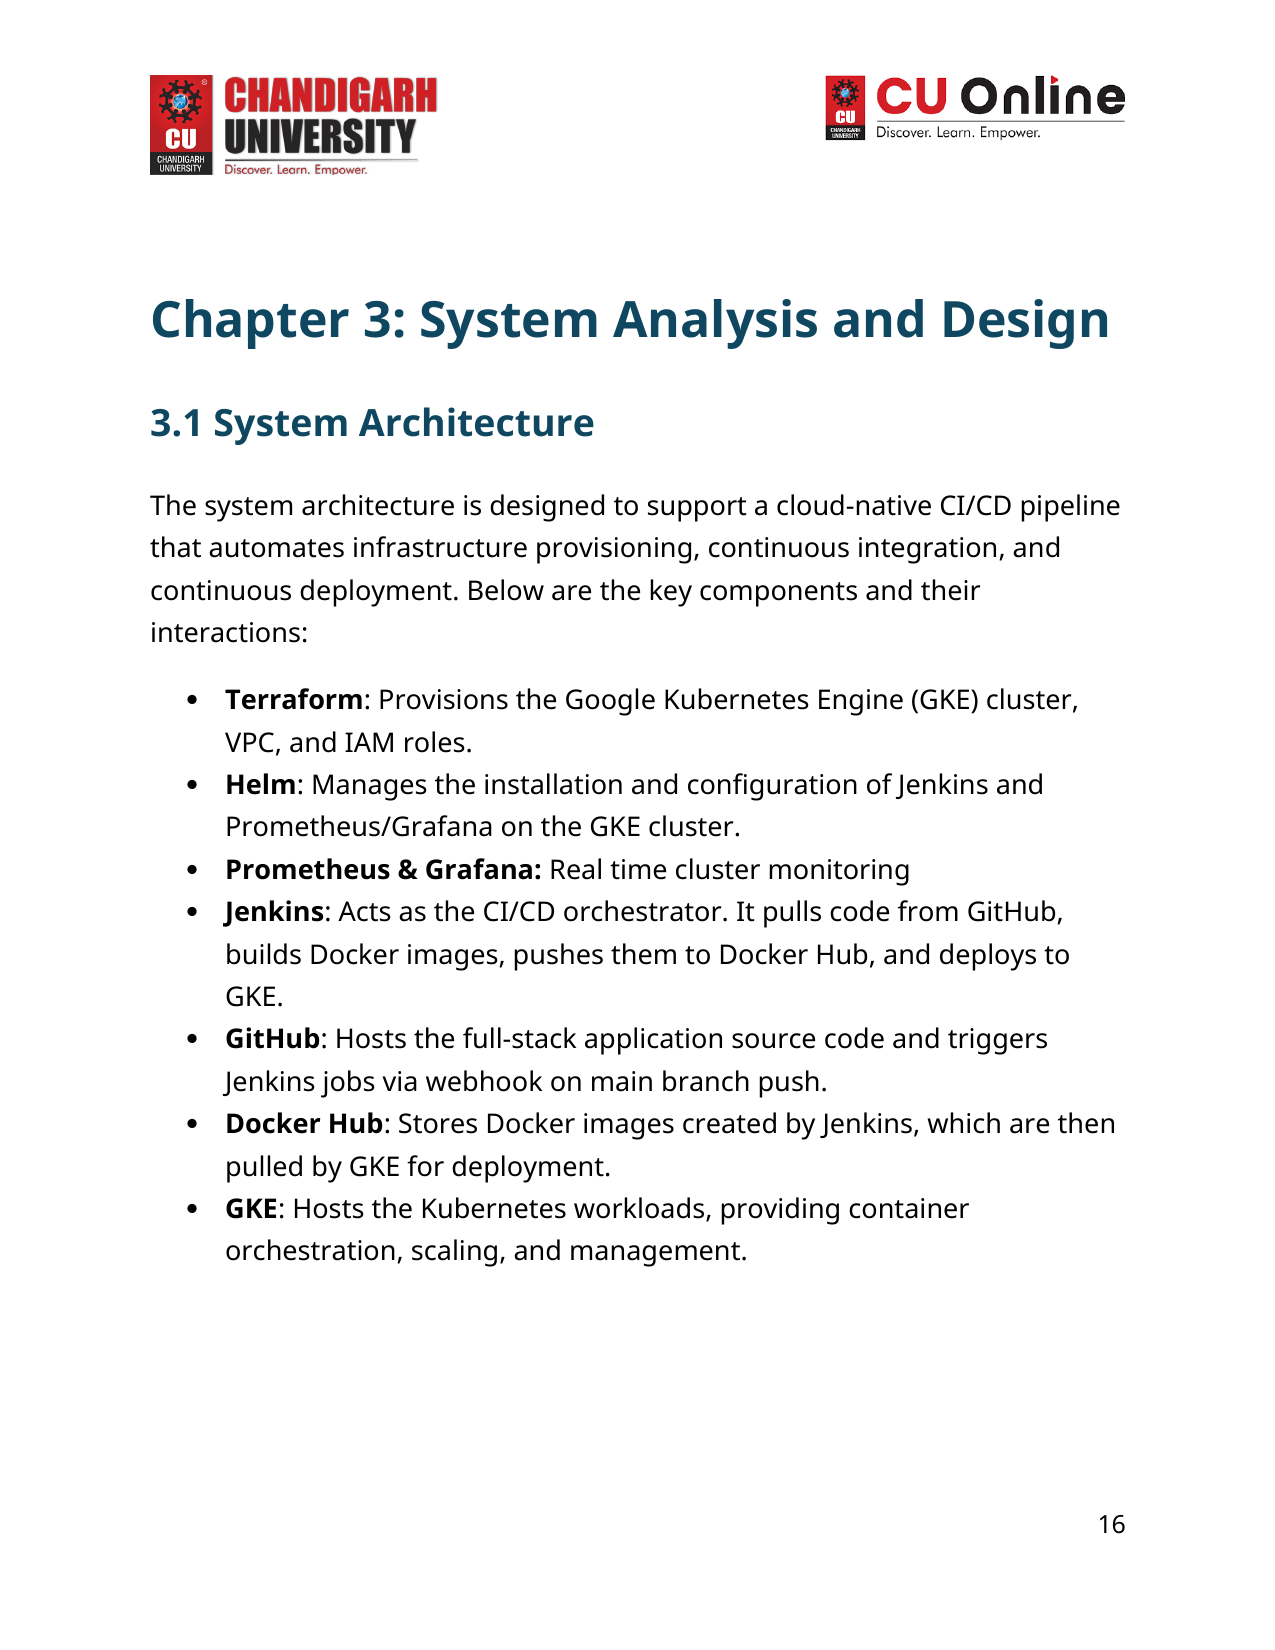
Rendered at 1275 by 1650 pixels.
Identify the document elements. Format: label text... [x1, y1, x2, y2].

list Jenkins: Acts as the CI/CD orchestrator. It pulls code from GitHub, builds Docker images, pushes them to Docker Hub, and deploys to GKE. [187, 893, 1125, 1014]
subtitle 3.1 System Architecture [150, 396, 1125, 447]
list Docker Hub: Stores Docker images created by Jenkins, which are then pulled by GKE for deployment. [187, 1105, 1125, 1184]
subtitle Chapter 3: System Analysis and Design [150, 284, 1125, 353]
picture [150, 75, 439, 175]
list GKE: Hosts the Kubernetes workloads, providing container orchestration, scaling, and management. [187, 1189, 1125, 1269]
list Terraform: Provisions the Google Kubernetes Engine (GKE) cluster, VPC, and IAM roles. [187, 681, 1125, 760]
list Prometheus & Grafana: Real time cluster monitoring [187, 850, 1125, 887]
picture [824, 75, 1125, 141]
list Helm: Manages the installation and configuration of Jenkins and Prometheus/Grafana on the GKE cluster. [187, 766, 1125, 845]
text The system architecture is designed to support a cloud-native CI/CD pipeline that automates infrastructure provisioning, continuous integration, and continuous deployment. Below are the key components and their interactions: [150, 486, 1125, 650]
list GitHub: Hosts the full-stack application source code and triggers Jenkins jobs via webhook on main branch push. [187, 1020, 1125, 1099]
